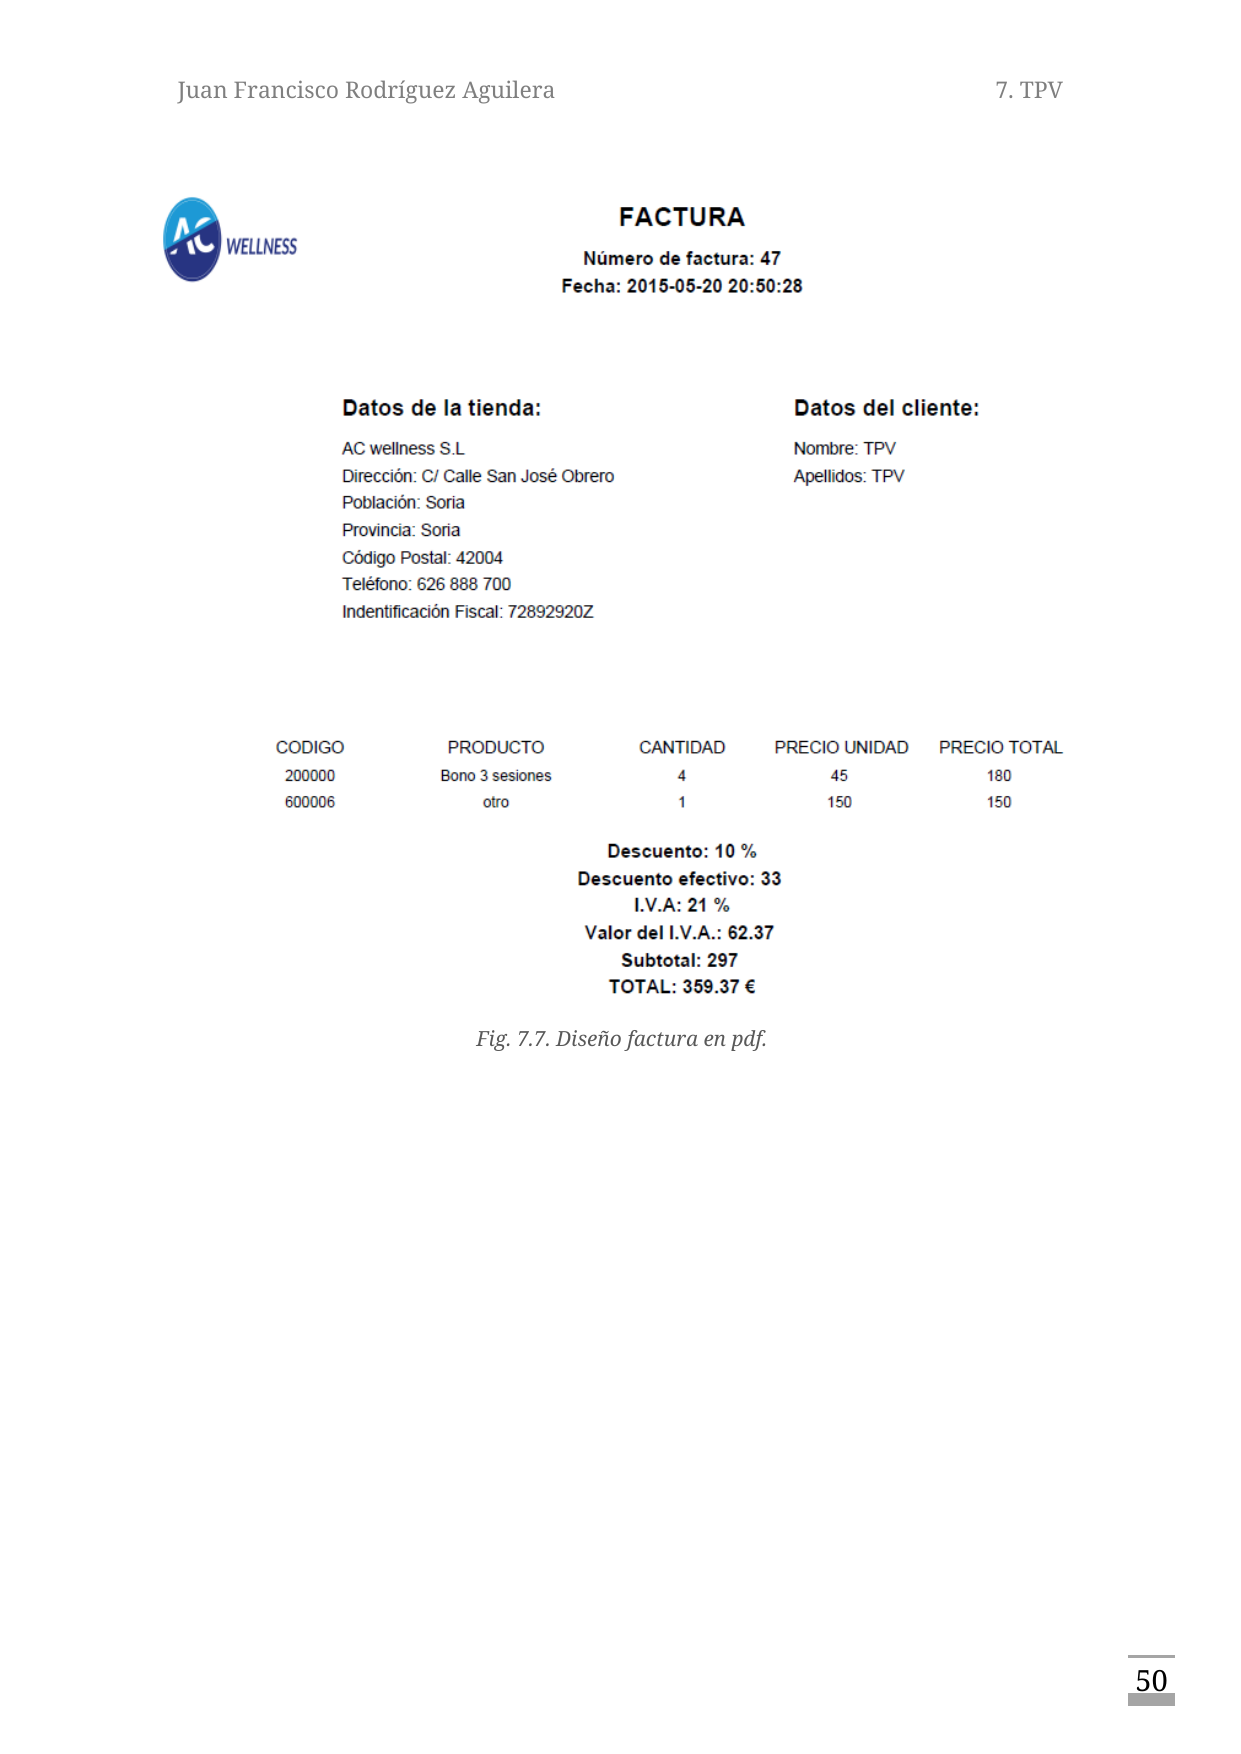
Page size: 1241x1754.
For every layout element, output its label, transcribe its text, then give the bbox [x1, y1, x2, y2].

text Fig. 7.7. Diseño factura en pdf. [177, 1021, 1063, 1052]
picture [129, 147, 1111, 1021]
